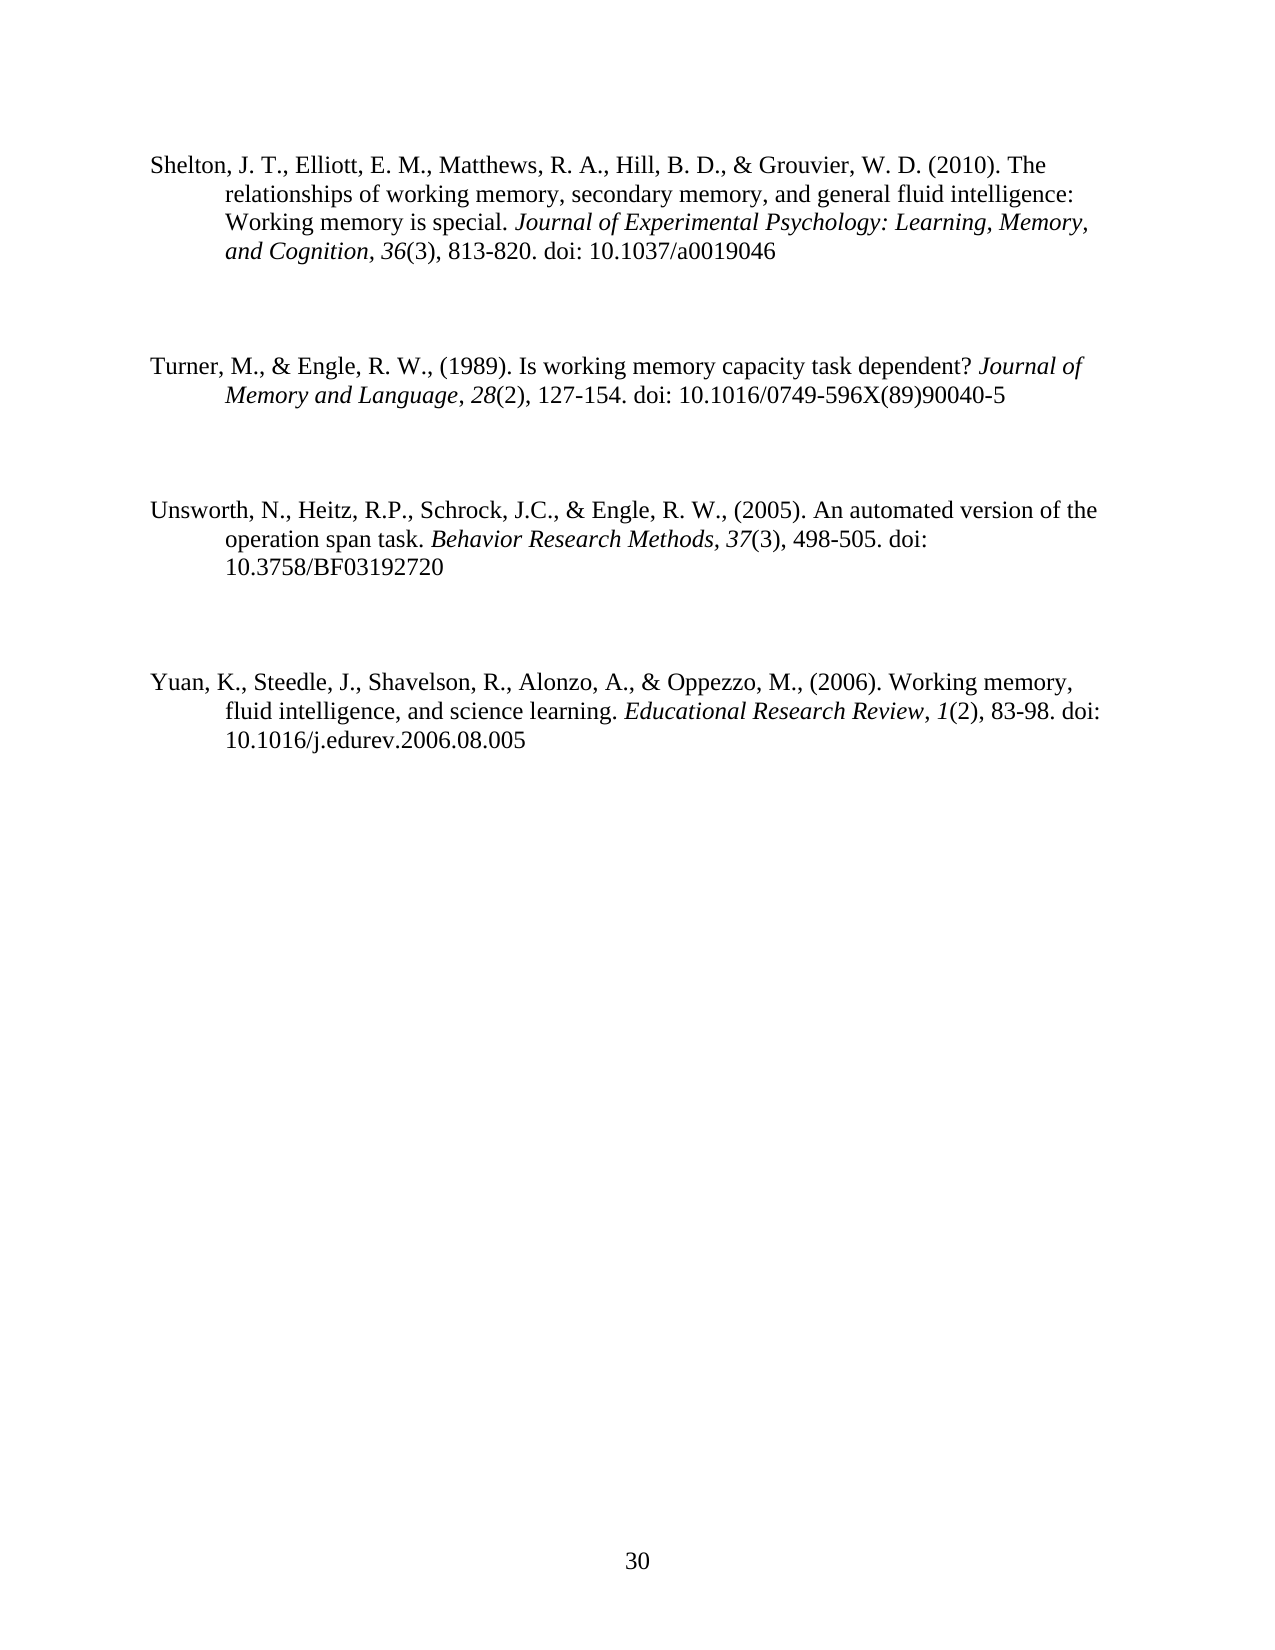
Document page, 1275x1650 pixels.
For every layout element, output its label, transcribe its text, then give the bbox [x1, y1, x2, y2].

text Yuan, K., Steedle, J., Shavelson, R., Alonzo, A., & Oppezzo, M., (2006). Working memory, fluid intelligence, and science learning. Educational Research Review, 1(2), 83-98. doi: 10.1016/j.edurev.2006.08.005 [150, 667, 1125, 754]
text Turner, M., & Engle, R. W., (1989). Is working memory capacity task dependent? Journal of Memory and Language, 28(2), 127-154. doi: 10.1016/0749-596X(89)90040-5 [150, 351, 1125, 409]
text Shelton, J. T., Elliott, E. M., Matthews, R. A., Hill, B. D., & Grouvier, W. D. (2010). The relationships of working memory, secondary memory, and general fluid intelligence: Working memory is special. Journal of Experimental Psychology: Learning, Memory, and Cognition, 36(3), 813-820. doi: 10.1037/a0019046 [150, 150, 1125, 265]
text Unsworth, N., Heitz, R.P., Schrock, J.C., & Engle, R. W., (2005). An automated version of the operation span task. Behavior Research Methods, 37(3), 498-505. doi: 10.3758/BF03192720 [150, 495, 1125, 581]
